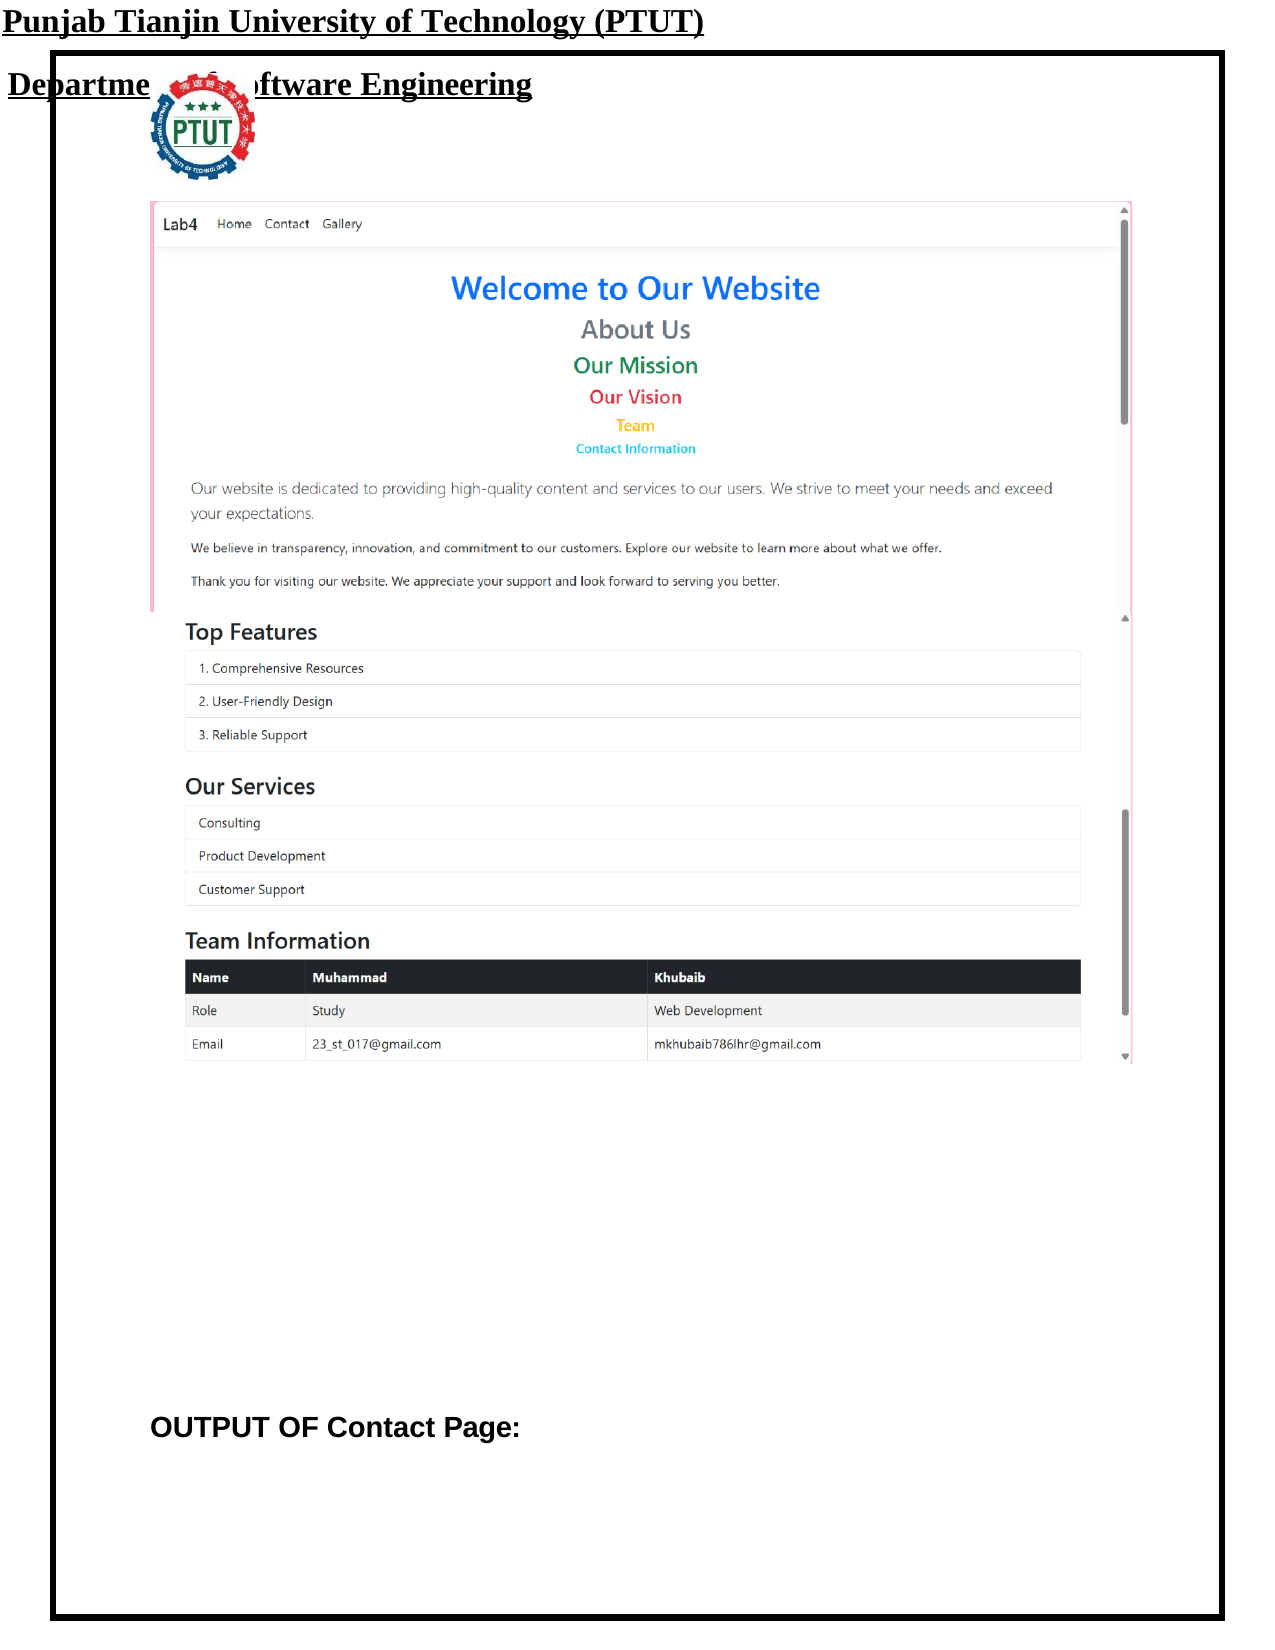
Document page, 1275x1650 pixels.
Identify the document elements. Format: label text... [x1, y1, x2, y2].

picture [150, 73, 255, 180]
picture [150, 201, 1133, 1064]
text OUTPUT OF Contact Page: [150, 1410, 1142, 1443]
